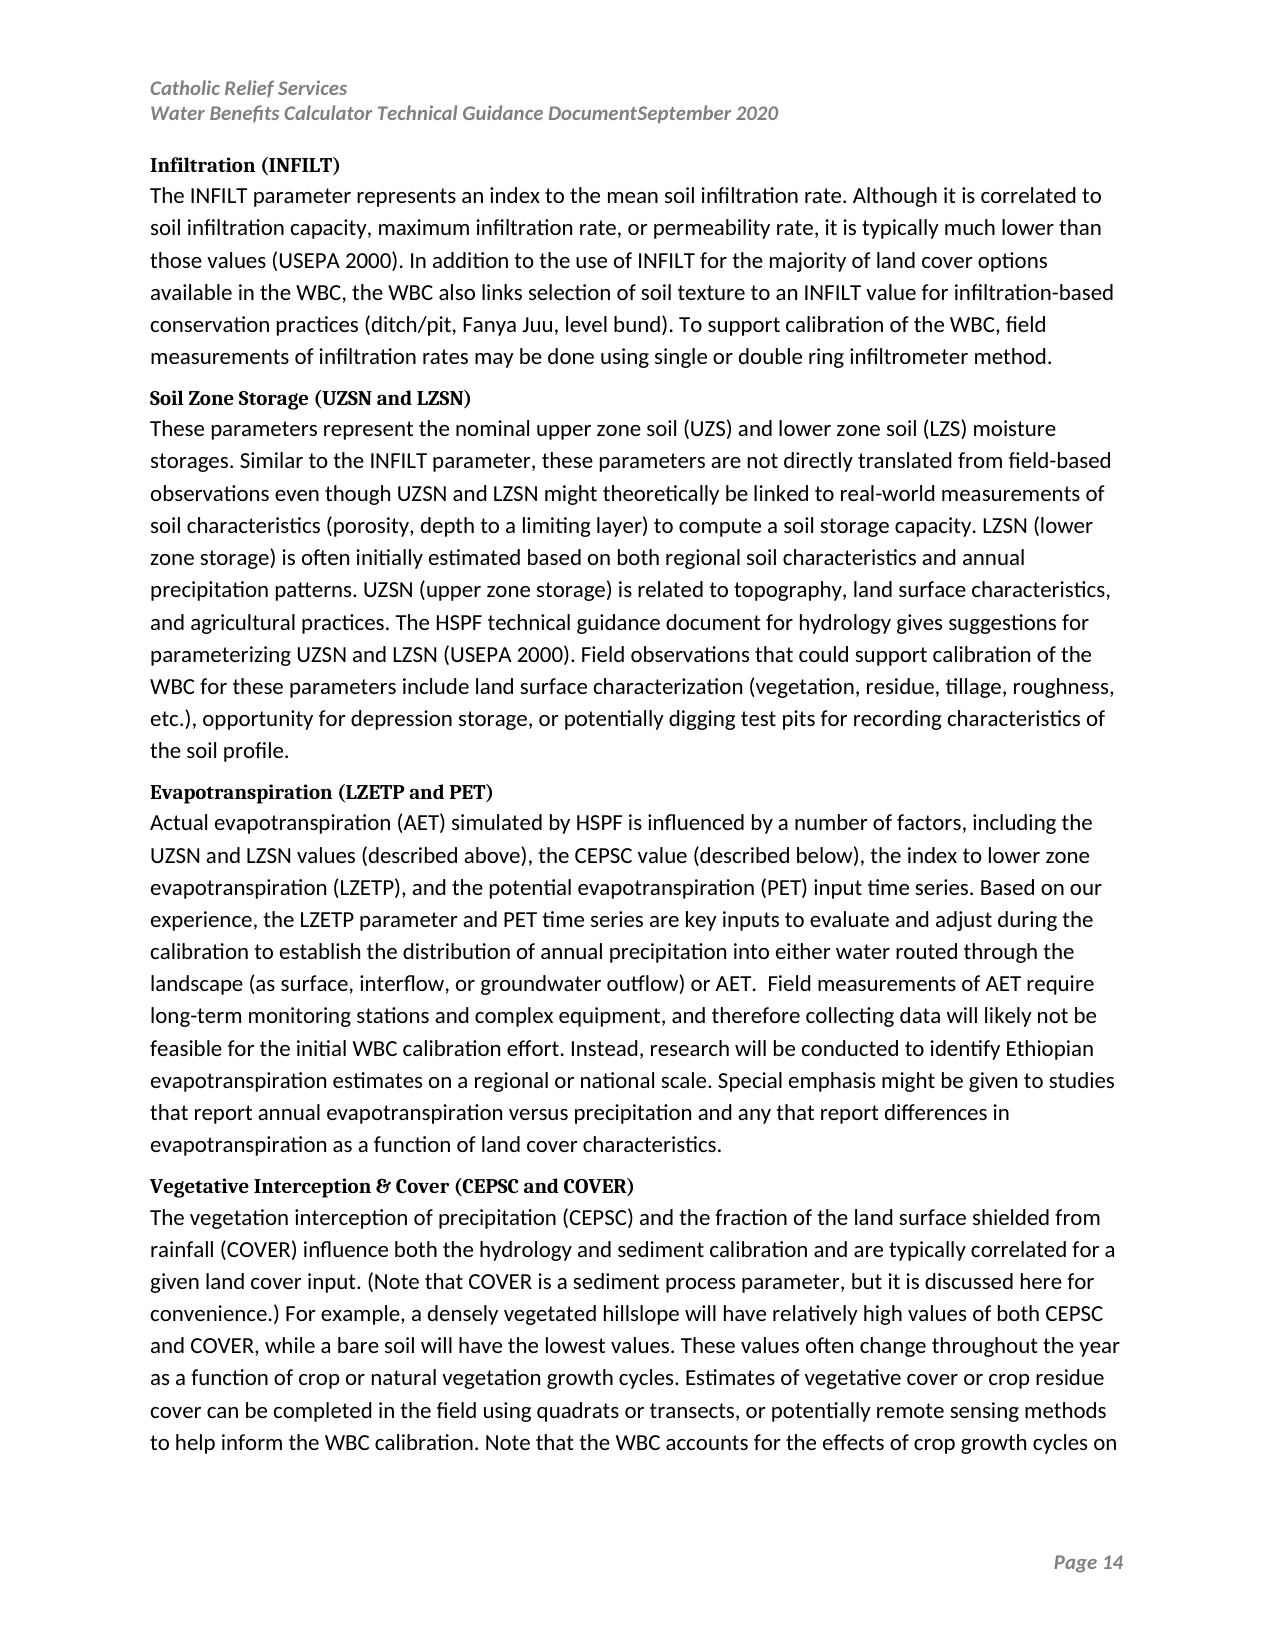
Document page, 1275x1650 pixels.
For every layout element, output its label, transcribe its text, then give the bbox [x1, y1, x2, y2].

subtitle Vegetative Interception & Cover (CEPSC and COVER) [150, 1175, 1125, 1199]
subtitle Soil Zone Storage (UZSN and LZSN) [150, 387, 1125, 411]
subtitle Evapotranspiration (LZETP and PET) [150, 781, 1125, 805]
text The INFILT parameter represents an index to the mean soil infiltration rate. Although it is correlated to soil infiltration capacity, maximum infiltration rate, or permeability rate, it is typically much lower than those values (USEPA 2000). In addition to the use of INFILT for the majority of land cover options available in the WBC, the WBC also links selection of soil texture to an INFILT value for infiltration-based conservation practices (ditch/pit, Fanya Juu, level bund). To support calibration of the WBC, field measurements of infiltration rates may be done using single or double ring infiltrometer method. [150, 181, 1125, 370]
text Actual evapotranspiration (AET) simulated by HSPF is influenced by a number of factors, including the UZSN and LZSN values (described above), the CEPSC value (described below), the index to lower zone evapotranspiration (LZETP), and the potential evapotranspiration (PET) input time series. Based on our experience, the LZETP parameter and PET time series are key inputs to evaluate and adjust during the calibration to establish the distribution of annual precipitation into either water routed through the landscape (as surface, interflow, or groundwater outflow) or AET. Field measurements of AET require long-term monitoring stations and complex equipment, and therefore collecting data will likely not be feasible for the initial WBC calibration effort. Instead, research will be conducted to identify Ethiopian evapotranspiration estimates on a regional or national scale. Special emphasis might be given to studies that report annual evapotranspiration versus precipitation and any that report differences in evapotranspiration as a function of land cover characteristics. [150, 808, 1125, 1158]
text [150, 1203, 1125, 1456]
text These parameters represent the nominal upper zone soil (UZS) and lower zone soil (LZS) moisture storages. Similar to the INFILT parameter, these parameters are not directly translated from field-based observations even though UZSN and LZSN might theoretically be linked to real-world measurements of soil characteristics (porosity, depth to a limiting layer) to compute a soil storage capacity. LZSN (lower zone storage) is often initially estimated based on both regional soil characteristics and annual precipitation patterns. UZSN (upper zone storage) is related to topography, land surface characteristics, and agricultural practices. The HSPF technical guidance document for hydrology gives suggestions for parameterizing UZSN and LZSN (USEPA 2000). Field observations that could support calibration of the WBC for these parameters include land surface characterization (vegetation, residue, tillage, roughness, etc.), opportunity for depression storage, or potentially digging test pits for recording characteristics of the soil profile. [150, 414, 1125, 764]
subtitle Infiltration (INFILT) [150, 154, 1125, 178]
